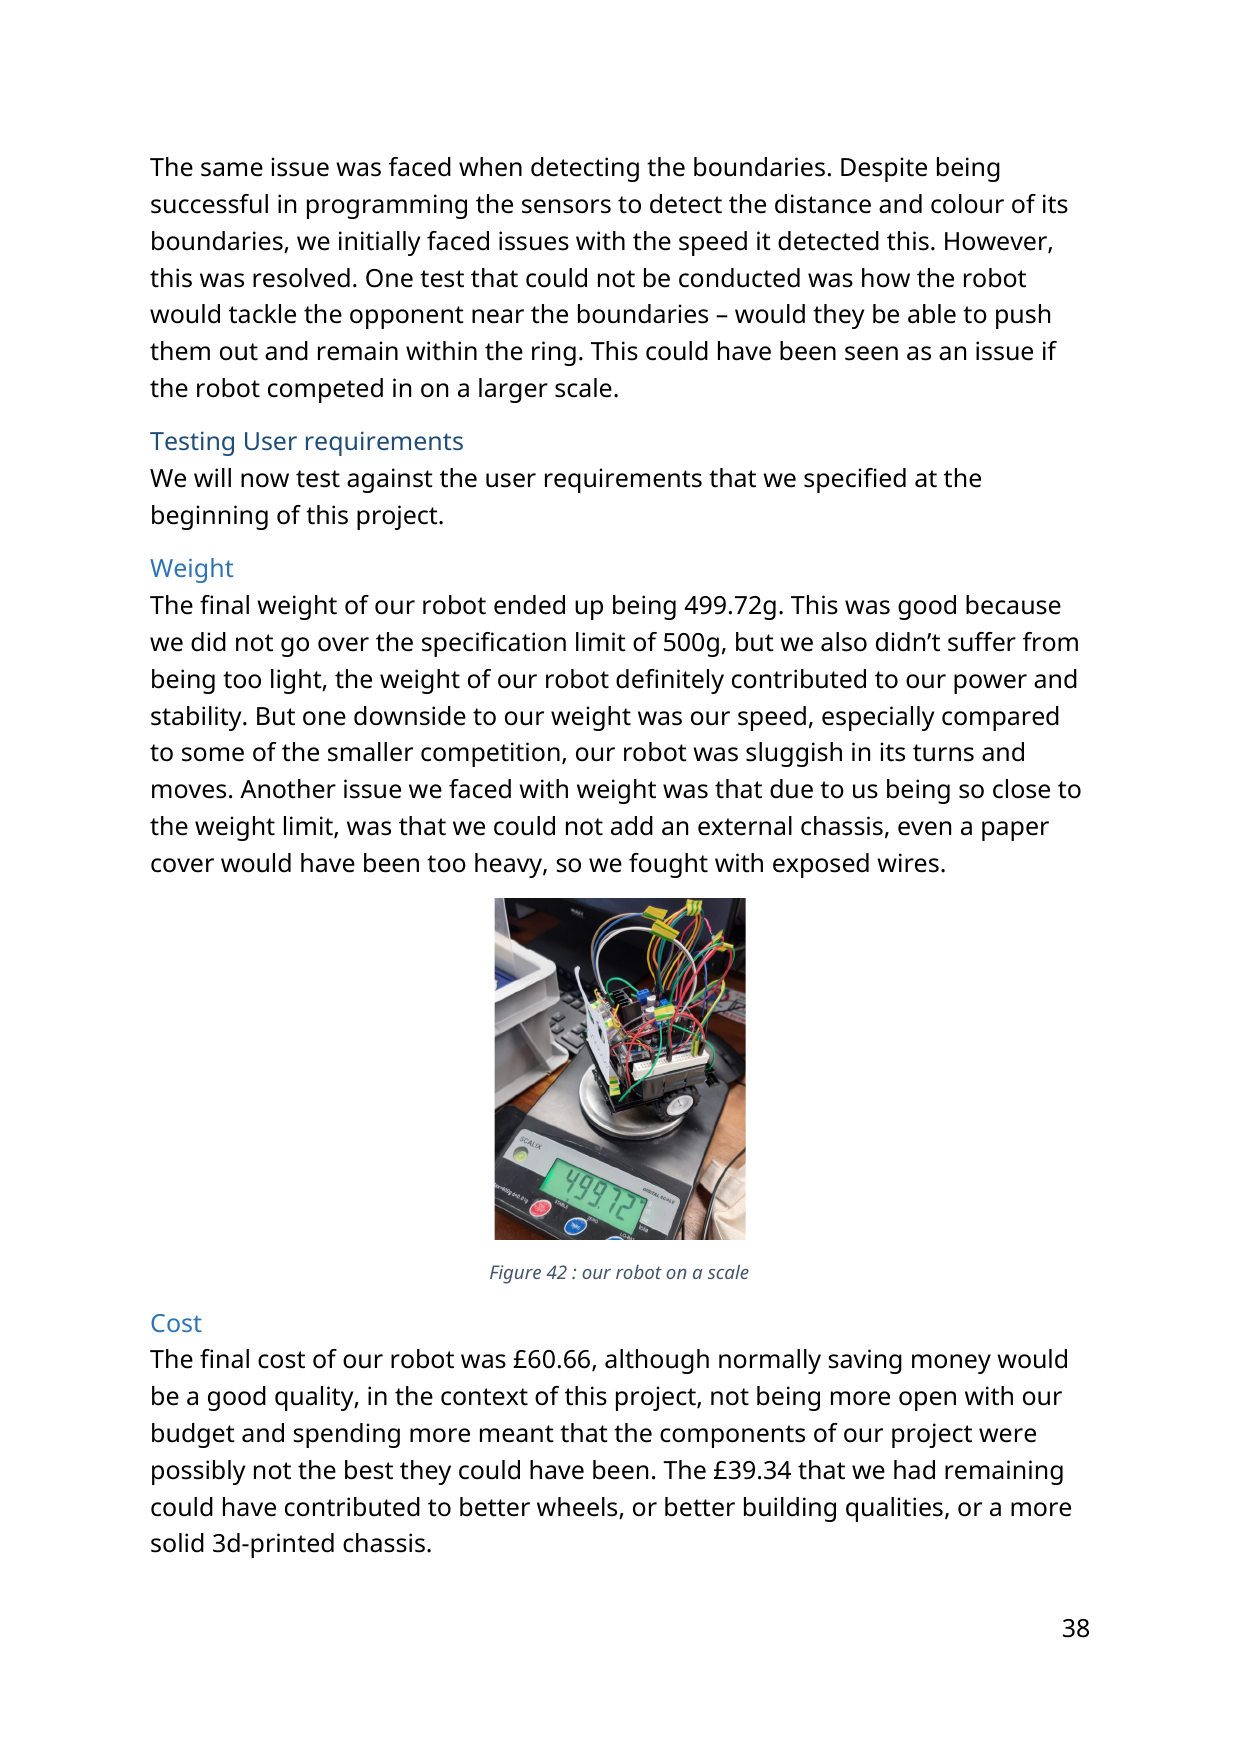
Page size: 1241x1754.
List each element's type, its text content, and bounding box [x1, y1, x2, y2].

picture [494, 898, 746, 1240]
text The same issue was faced when detecting the boundaries. Despite being successful in programming the sensors to detect the distance and colour of its boundaries, we initially faced issues with the speed it detected this. However, this was resolved. One test that could not be conducted was how the robot would tackle the opponent near the boundaries – would they be able to push them out and remain within the ring. This could have been seen as an issue if the robot competed in on a larger scale. [150, 150, 1090, 405]
subtitle Weight [150, 551, 1090, 585]
text The final weight of our robot ended up being 499.72g. This was good because we did not go over the specification limit of 500g, but we also didn’t suffer from being too light, the weight of our robot definitely contributed to our power and stability. But one downside to our weight was our speed, especially compared to some of the smaller competition, our robot was sluggish in its turns and moves. Another issue we faced with weight was that due to us being so close to the weight limit, was that we could not add an external chassis, even a paper cover would have been too heavy, so we fought with exposed wires. [150, 588, 1090, 879]
subtitle Testing User requirements [150, 424, 1090, 458]
subtitle Cost [150, 1305, 1090, 1339]
text We will now test against the user requirements that we specified at the beginning of this project. [150, 461, 1090, 532]
text The final cost of our robot was £60.66, although normally saving money would be a good quality, in the context of this project, not being more open with our budget and spending more meant that the components of our project were possibly not the best they could have been. The £39.34 that we had remaining could have contributed to better wheels, or better building qualities, or a more solid 3d-printed chassis. [150, 1342, 1090, 1560]
text Figure 42 : our robot on a scale [150, 1259, 1090, 1284]
